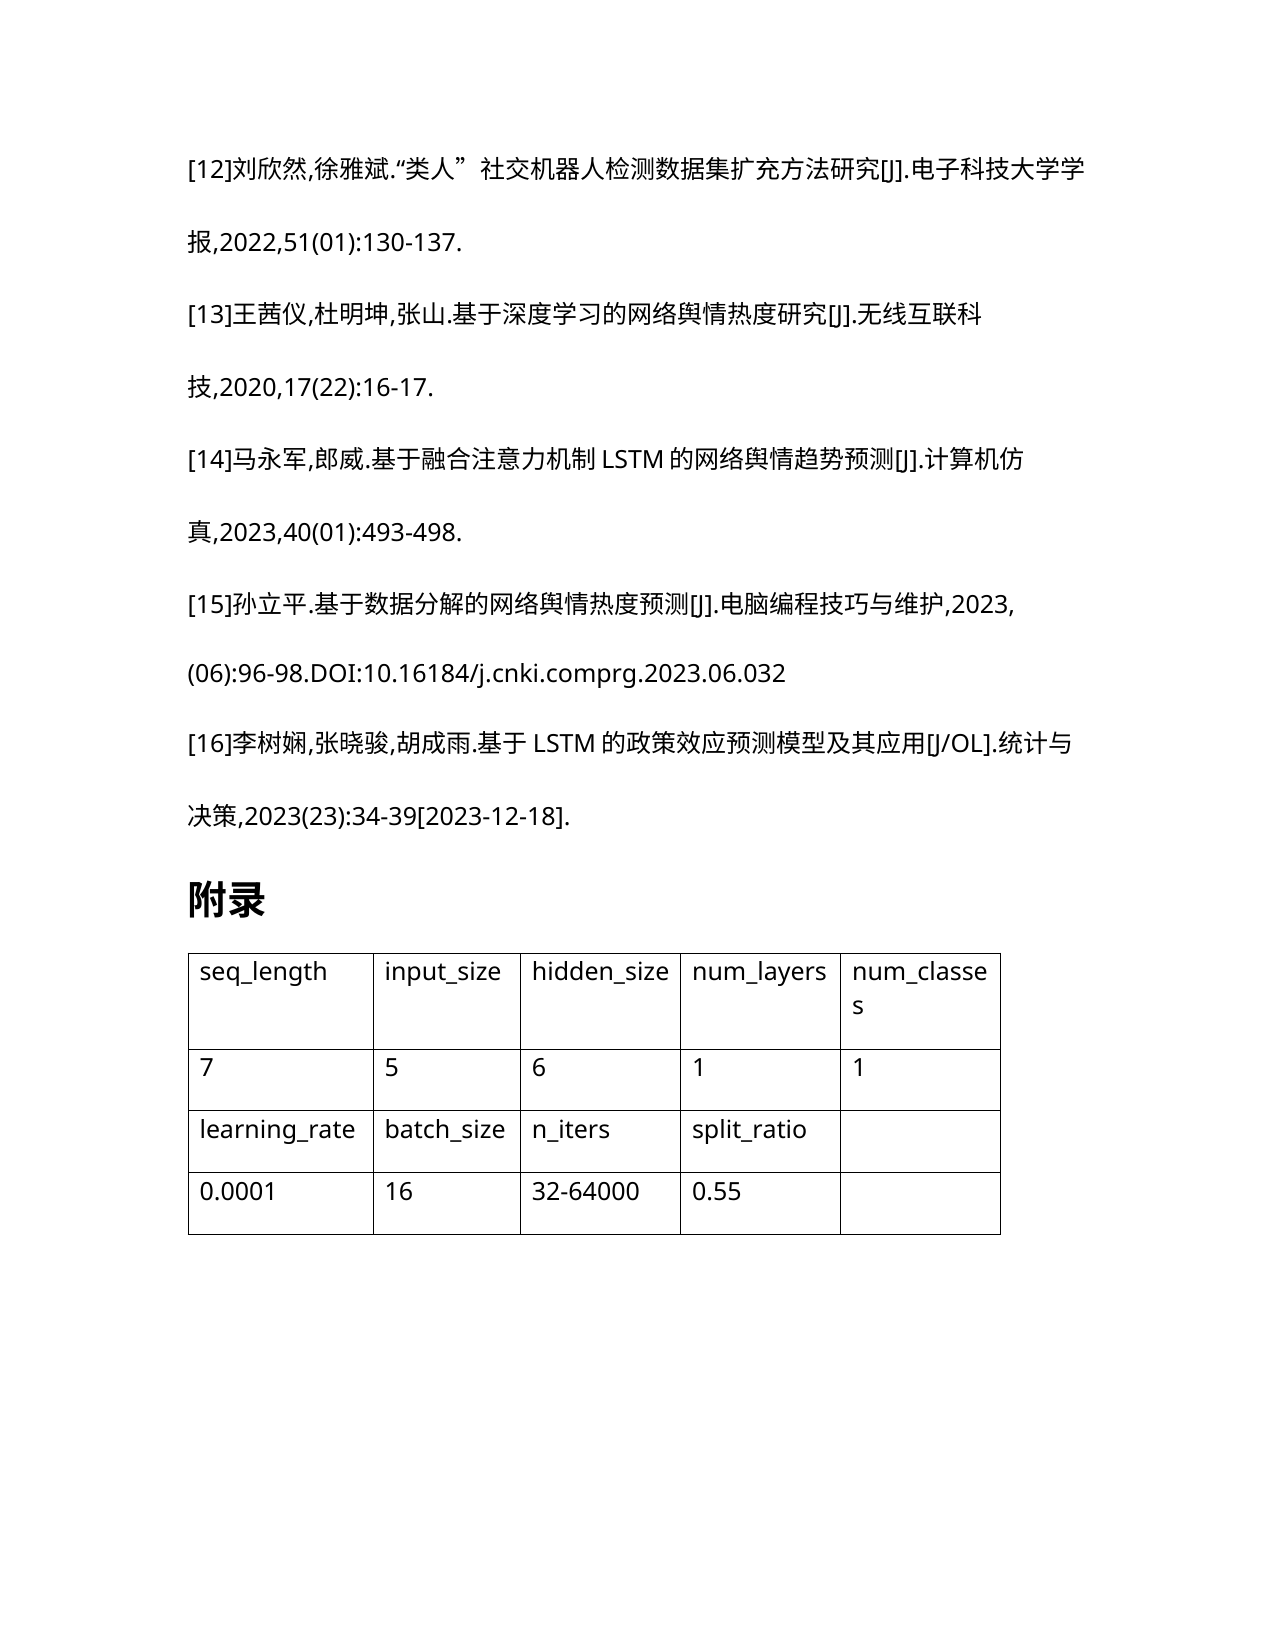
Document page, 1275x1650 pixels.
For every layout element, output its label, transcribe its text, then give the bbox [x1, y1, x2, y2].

table_cell 16 [374, 1173, 520, 1234]
table_header num_classes [841, 954, 1000, 1048]
table_header seq_length [189, 954, 373, 1048]
table_header input_size [374, 954, 520, 1048]
table_cell 0.55 [681, 1173, 840, 1234]
text [15]孙立平.基于数据分解的网络舆情热度预测[J].电脑编程技巧与维护,2023,(06):96-98.DOI:10.16184/j.cnki.comprg.2023.06.032 [187, 585, 1087, 689]
table_cell [841, 1111, 1000, 1172]
table_cell 32-64000 [521, 1173, 680, 1234]
table_cell n_iters [521, 1111, 680, 1172]
table_header hidden_size [521, 954, 680, 1048]
table_cell learning_rate [189, 1111, 373, 1172]
text 附录 [187, 868, 1087, 926]
text [12]刘欣然,徐雅斌.“类人”社交机器人检测数据集扩充方法研究[J].电子科技大学学报,2022,51(01):130-137. [187, 150, 1087, 259]
text [16]李树娴,张晓骏,胡成雨.基于LSTM的政策效应预测模型及其应用[J/OL].统计与决策,2023(23):34-39[2023-12-18]. [187, 723, 1087, 832]
table_cell [841, 1173, 1000, 1234]
table_cell 0.0001 [189, 1173, 373, 1234]
text [13]王茜仪,杜明坤,张山.基于深度学习的网络舆情热度研究[J].无线互联科技,2020,17(22):16-17. [187, 295, 1087, 404]
table_cell 6 [521, 1050, 680, 1110]
table_cell 1 [681, 1050, 840, 1110]
table_cell 7 [189, 1050, 373, 1110]
table_header num_layers [681, 954, 840, 1048]
table_cell split_ratio [681, 1111, 840, 1172]
text [14]马永军,郎威.基于融合注意力机制LSTM的网络舆情趋势预测[J].计算机仿真,2023,40(01):493-498. [187, 440, 1087, 549]
table_cell batch_size [374, 1111, 520, 1172]
table_cell 1 [841, 1050, 1000, 1110]
table_cell 5 [374, 1050, 520, 1110]
